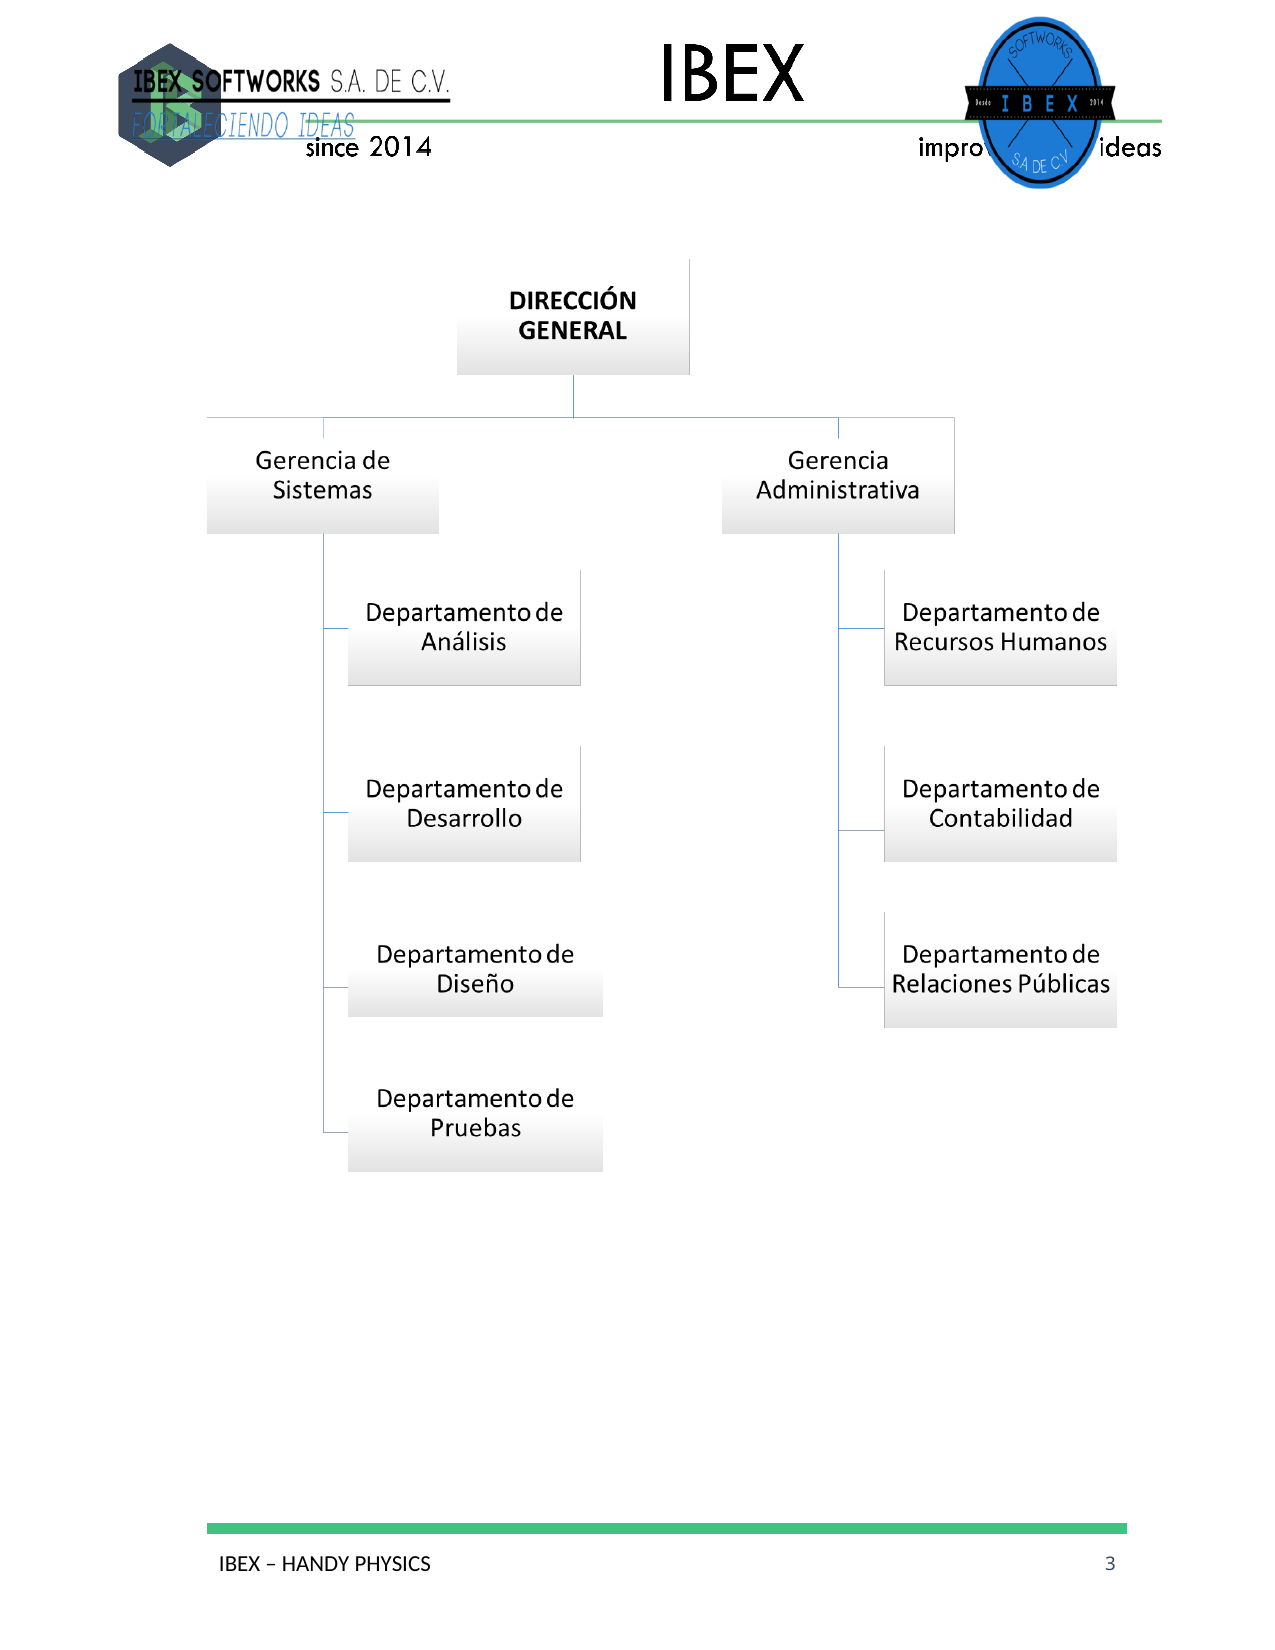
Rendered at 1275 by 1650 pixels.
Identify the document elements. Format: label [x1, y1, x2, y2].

picture [0, 13, 1275, 199]
picture [206, 259, 1128, 1172]
